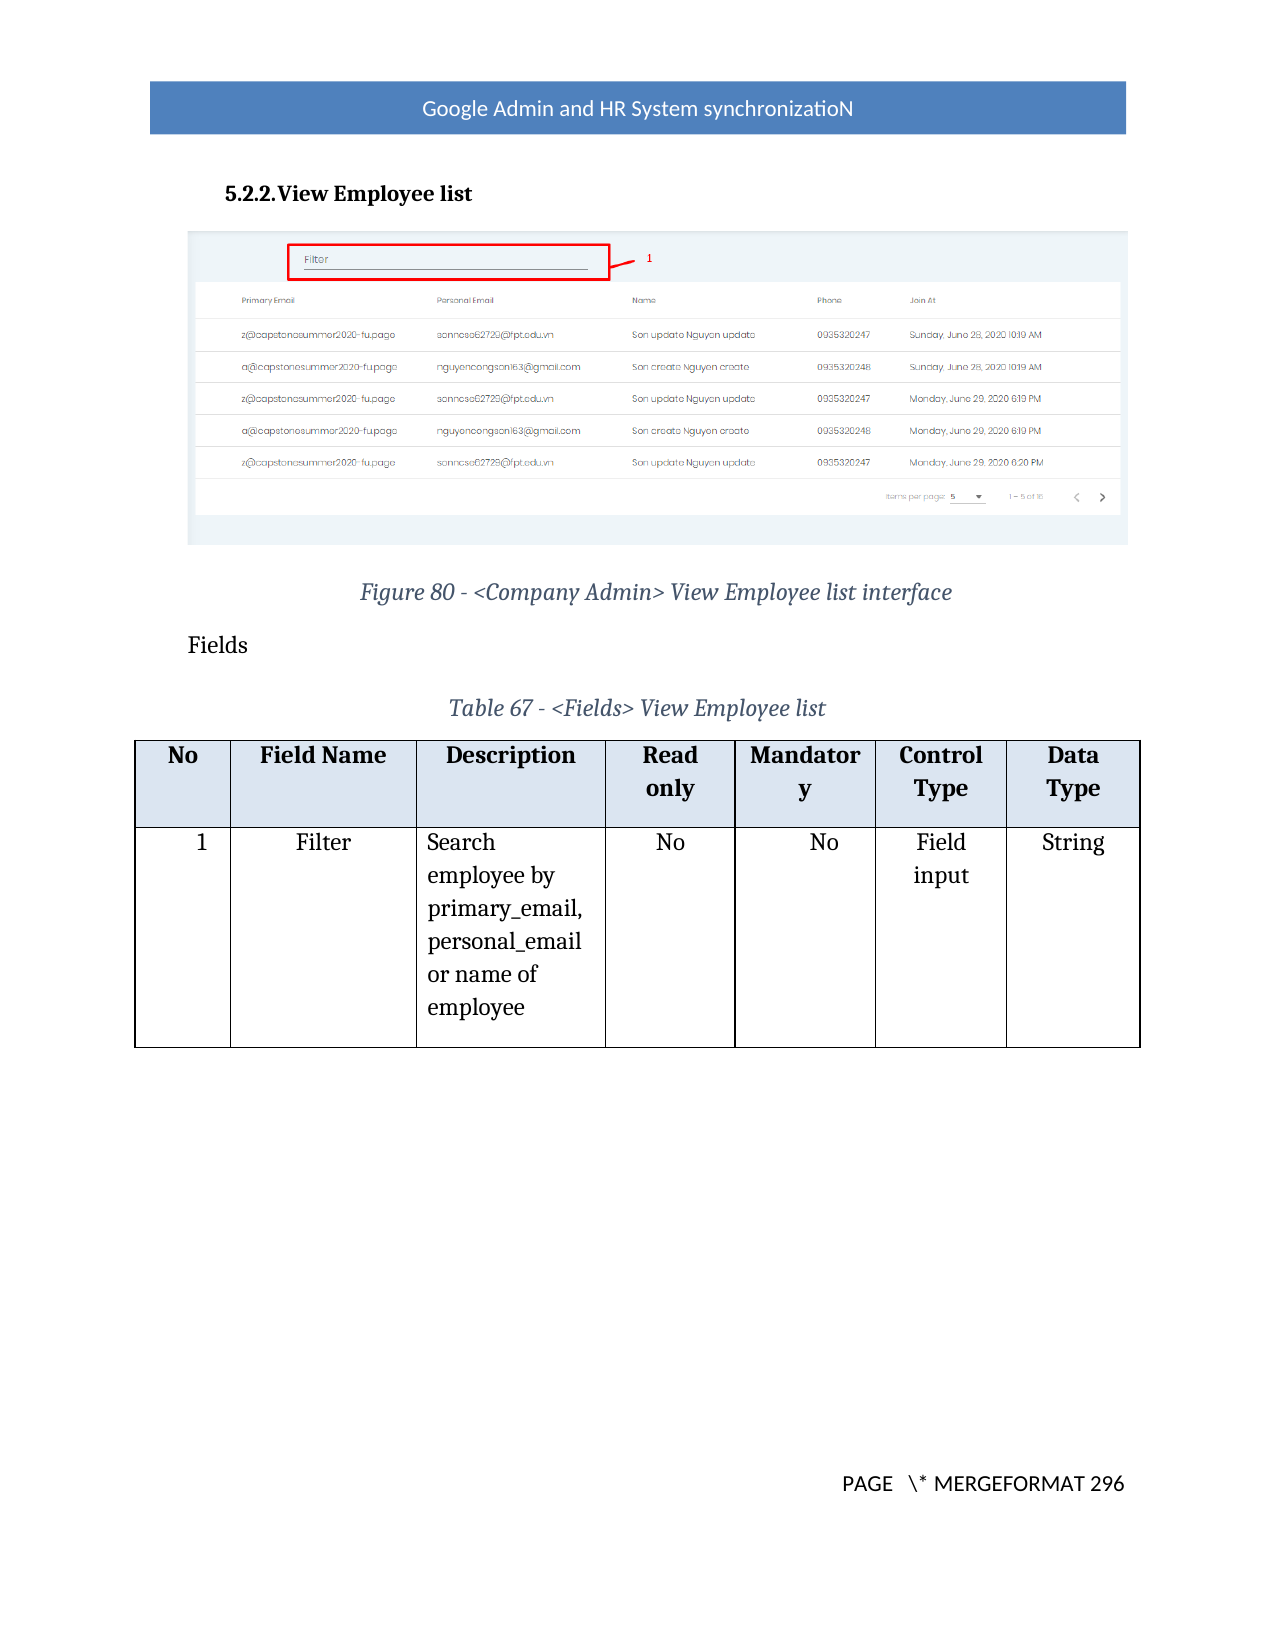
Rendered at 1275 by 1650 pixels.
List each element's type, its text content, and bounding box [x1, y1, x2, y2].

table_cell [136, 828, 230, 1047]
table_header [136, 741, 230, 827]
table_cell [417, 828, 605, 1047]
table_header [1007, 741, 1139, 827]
text Figure 80 - <Company Admin> View Employee list interface [187, 577, 1125, 606]
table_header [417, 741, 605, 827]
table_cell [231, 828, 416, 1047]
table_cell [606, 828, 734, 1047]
text Fields [187, 631, 1125, 660]
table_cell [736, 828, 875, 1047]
picture [187, 231, 1128, 545]
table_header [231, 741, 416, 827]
subtitle View Employee list [225, 181, 1125, 207]
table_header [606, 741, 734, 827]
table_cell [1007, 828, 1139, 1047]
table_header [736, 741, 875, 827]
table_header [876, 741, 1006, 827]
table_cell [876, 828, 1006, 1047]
